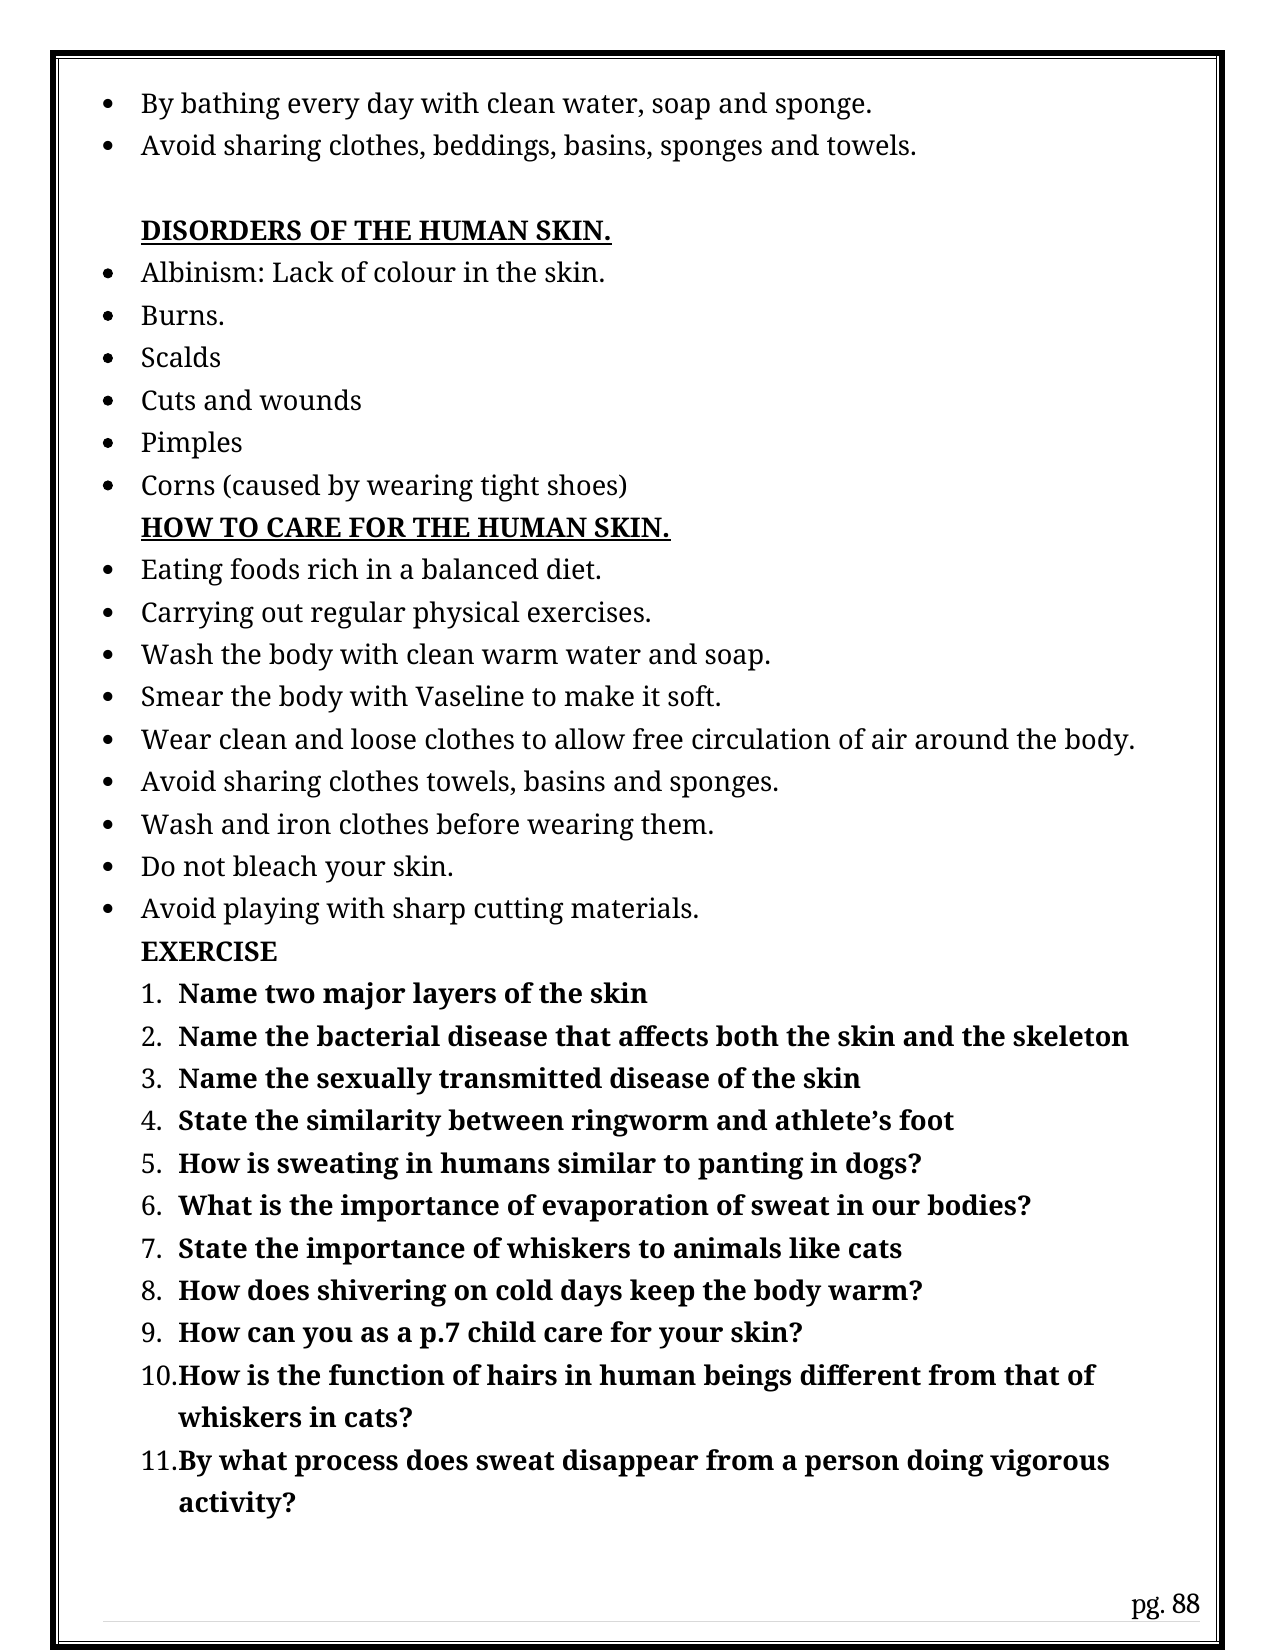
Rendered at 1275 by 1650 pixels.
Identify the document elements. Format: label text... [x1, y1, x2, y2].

list Do not bleach your skin. [103, 847, 1200, 884]
list Wear clean and loose clothes to allow free circulation of air around the body. [103, 720, 1200, 757]
list How is sweating in humans similar to panting in dogs? [141, 1144, 1200, 1181]
list Avoid sharing clothes, beddings, basins, sponges and towels. [103, 127, 1200, 164]
list Wash the body with clean warm water and soap. [103, 636, 1200, 672]
list How does shivering on cold days keep the body warm? [141, 1271, 1200, 1308]
list Albinism: Lack of colour in the skin. [103, 254, 1200, 291]
list Eating foods rich in a balanced diet. [103, 551, 1200, 588]
list Pimples [103, 423, 1200, 460]
list Cuts and wounds [103, 381, 1200, 418]
text DISORDERS OF THE HUMAN SKIN. [141, 212, 1200, 248]
text HOW TO CARE FOR THE HUMAN SKIN. [141, 508, 1200, 545]
list Scalds [103, 339, 1200, 376]
list State the similarity between ringworm and athlete’s foot [141, 1102, 1200, 1139]
list By what process does sweat disappear from a person doing vigorous activity? [141, 1441, 1200, 1520]
list State the importance of whiskers to animals like cats [141, 1229, 1200, 1266]
list Corns (caused by wearing tight shoes) [103, 466, 1200, 503]
list Wash and iron clothes before wearing them. [103, 805, 1200, 842]
list Name the bacterial disease that affects both the skin and the skeleton [141, 1017, 1200, 1054]
text EXERCISE [141, 932, 1200, 969]
list How is the function of hairs in human beings different from that of whiskers in cats? [141, 1356, 1200, 1436]
list Avoid sharing clothes towels, basins and sponges. [103, 763, 1200, 799]
list What is the importance of evaporation of sweat in our bodies? [141, 1187, 1200, 1223]
list Name the sexually transmitted disease of the skin [141, 1059, 1200, 1096]
list Avoid playing with sharp cutting materials. [103, 890, 1200, 927]
list Smear the body with Vaseline to make it soft. [103, 678, 1200, 715]
list Name two major layers of the skin [141, 975, 1200, 1012]
list How can you as a p.7 child care for your skin? [141, 1314, 1200, 1351]
list By bathing every day with clean water, soap and sponge. [103, 84, 1200, 121]
list Burns. [103, 296, 1200, 333]
list Carrying out regular physical exercises. [103, 593, 1200, 630]
